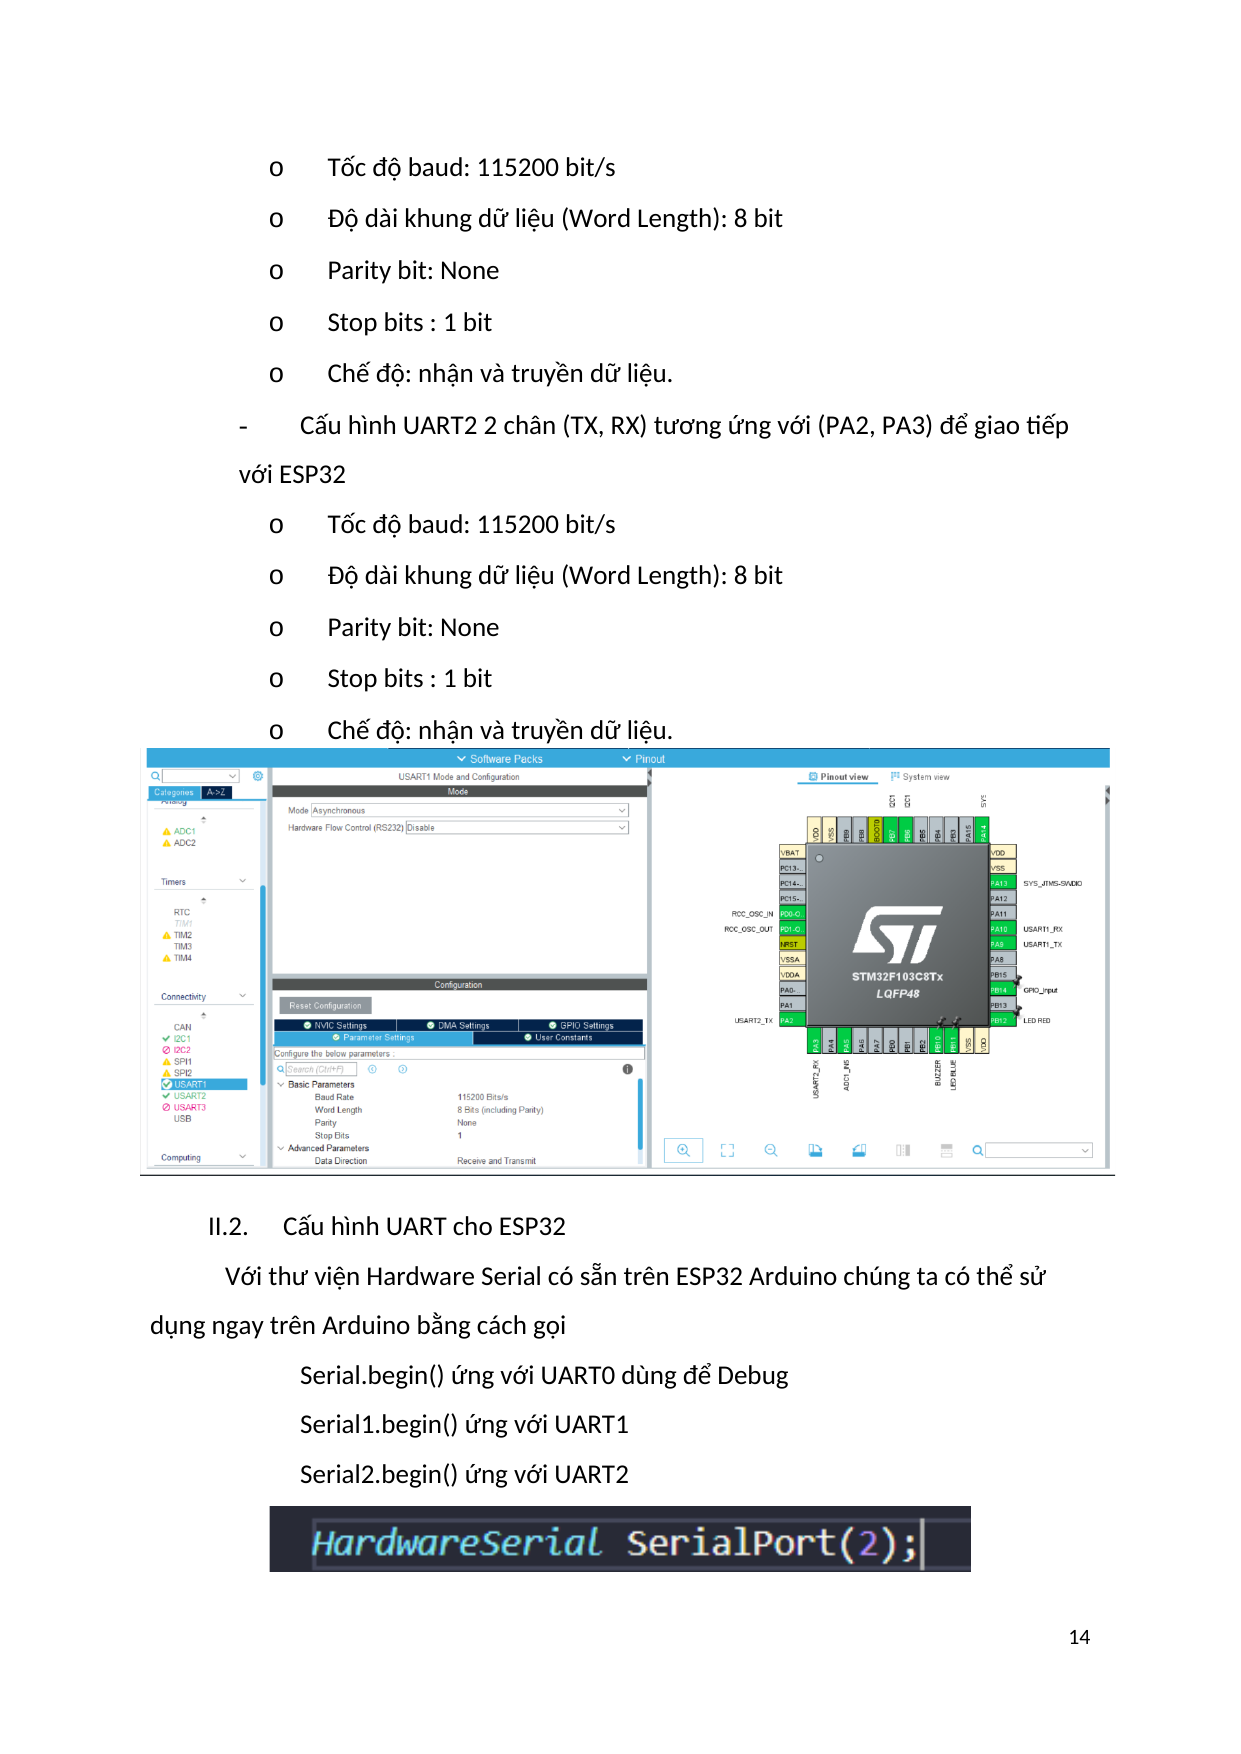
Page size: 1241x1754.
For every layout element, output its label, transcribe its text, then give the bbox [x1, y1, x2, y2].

list Cấu hình UART2 2 chân (TX, RX) tương ứng với (PA2, PA3) để giao tiếp với ESP32 [239, 408, 1090, 490]
picture [140, 748, 1116, 1176]
text Serial1.begin() ứng với UART1 [300, 1407, 1090, 1441]
text Với thư viện Hardware Serial có sẵn trên ESP32 Arduino chúng ta có thể sử dụng ngay trên Arduino bằng cách gọi [150, 1259, 1090, 1342]
list Cấu hình UART cho ESP32 [208, 1176, 1090, 1243]
list Stop bits : 1 bit [268, 305, 1090, 339]
list Chế độ: nhận và truyền dữ liệu. [268, 713, 1090, 747]
list Stop bits : 1 bit [268, 661, 1090, 696]
picture [269, 1506, 971, 1572]
list Tốc độ baud: 115200 bit/s [268, 150, 1090, 184]
list Độ dài khung dữ liệu (Word Length): 8 bit [268, 558, 1090, 593]
list Chế độ: nhận và truyền dữ liệu. [268, 356, 1090, 391]
list Độ dài khung dữ liệu (Word Length): 8 bit [268, 202, 1090, 236]
list Parity bit: None [268, 253, 1090, 287]
list Tốc độ baud: 115200 bit/s [268, 507, 1090, 541]
list Parity bit: None [268, 610, 1090, 644]
text Serial.begin() ứng với UART0 dùng để Debug [300, 1358, 1090, 1391]
text Serial2.begin() ứng với UART2 [300, 1457, 1090, 1490]
